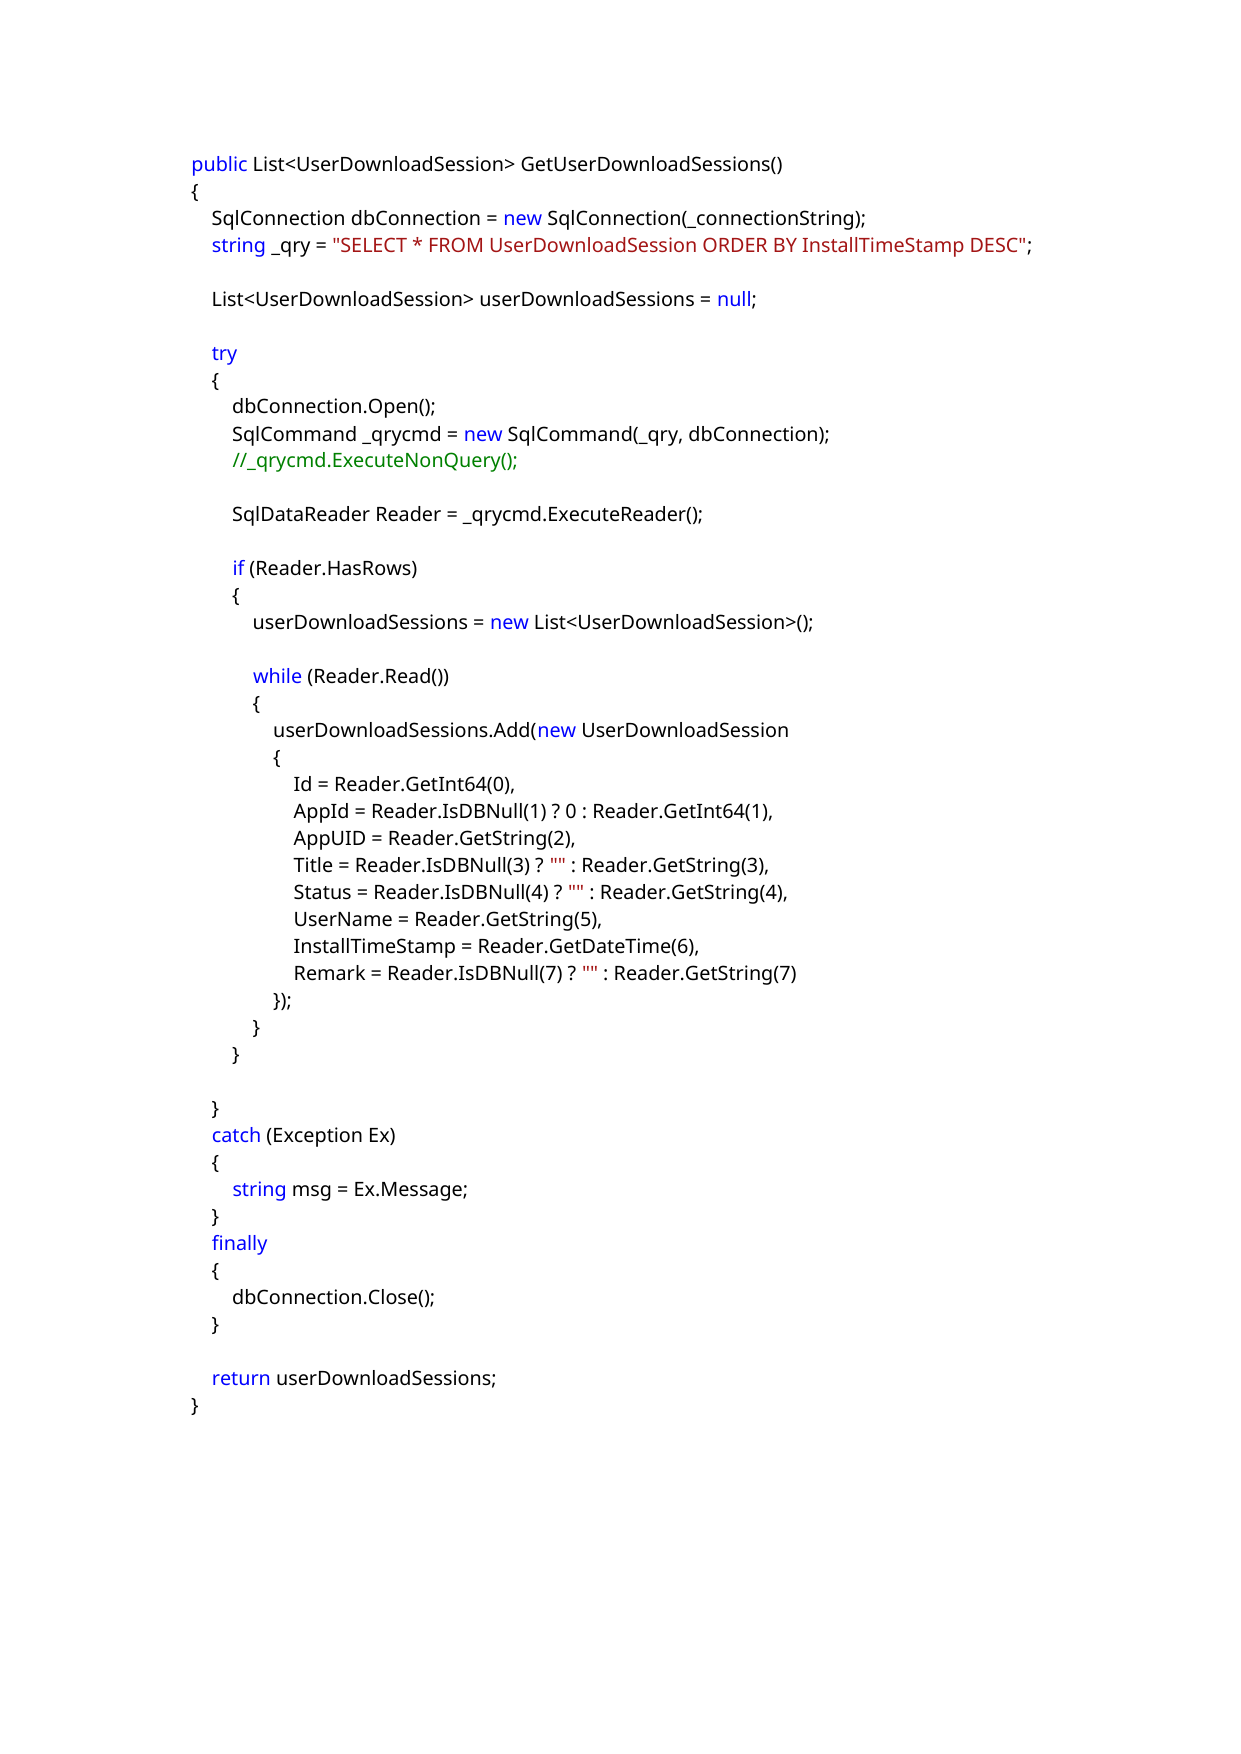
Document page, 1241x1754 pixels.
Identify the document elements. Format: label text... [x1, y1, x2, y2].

text SqlConnection dbConnection = new SqlConnection(_connectionString); [150, 204, 1090, 231]
text return userDownloadSessions; [150, 1364, 1090, 1391]
text if (Reader.HasRows) [150, 555, 1090, 582]
text List<UserDownloadSession> userDownloadSessions = null; [150, 285, 1090, 312]
text } [150, 1391, 1090, 1418]
text { [150, 743, 1090, 771]
text dbConnection.Close(); [150, 1283, 1090, 1310]
text } [150, 1013, 1090, 1040]
text SqlCommand _qrycmd = new SqlCommand(_qry, dbConnection); [150, 420, 1090, 447]
text { [150, 177, 1090, 204]
text public List<UserDownloadSession> GetUserDownloadSessions() [150, 150, 1090, 177]
text userDownloadSessions.Add(new UserDownloadSession [150, 717, 1090, 743]
text Remark = Reader.IsDBNull(7) ? "" : Reader.GetString(7) [150, 959, 1090, 986]
text userDownloadSessions = new List<UserDownloadSession>(); [150, 609, 1090, 636]
text { [150, 366, 1090, 393]
text AppId = Reader.IsDBNull(1) ? 0 : Reader.GetInt64(1), [150, 797, 1090, 824]
text Title = Reader.IsDBNull(3) ? "" : Reader.GetString(3), [150, 851, 1090, 878]
text catch (Exception Ex) [150, 1121, 1090, 1148]
text AppUID = Reader.GetString(2), [150, 824, 1090, 851]
text InstallTimeStamp = Reader.GetDateTime(6), [150, 932, 1090, 959]
text try [150, 339, 1090, 366]
text } [150, 1310, 1090, 1337]
text dbConnection.Open(); [150, 393, 1090, 420]
text { [150, 1256, 1090, 1283]
text string msg = Ex.Message; [150, 1175, 1090, 1202]
text SqlDataReader Reader = _qrycmd.ExecuteReader(); [150, 501, 1090, 528]
text } [150, 1094, 1090, 1121]
text { [150, 689, 1090, 717]
text //_qrycmd.ExecuteNonQuery(); [150, 447, 1090, 474]
text finally [150, 1229, 1090, 1256]
text } [150, 1040, 1090, 1067]
text UserName = Reader.GetString(5), [150, 905, 1090, 932]
text Id = Reader.GetInt64(0), [150, 771, 1090, 797]
text string _qry = "SELECT * FROM UserDownloadSession ORDER BY InstallTimeStamp DESC"; [150, 231, 1090, 258]
text while (Reader.Read()) [150, 663, 1090, 689]
text } [150, 1202, 1090, 1229]
text { [150, 582, 1090, 609]
text }); [150, 986, 1090, 1013]
text Status = Reader.IsDBNull(4) ? "" : Reader.GetString(4), [150, 878, 1090, 905]
text { [150, 1148, 1090, 1175]
